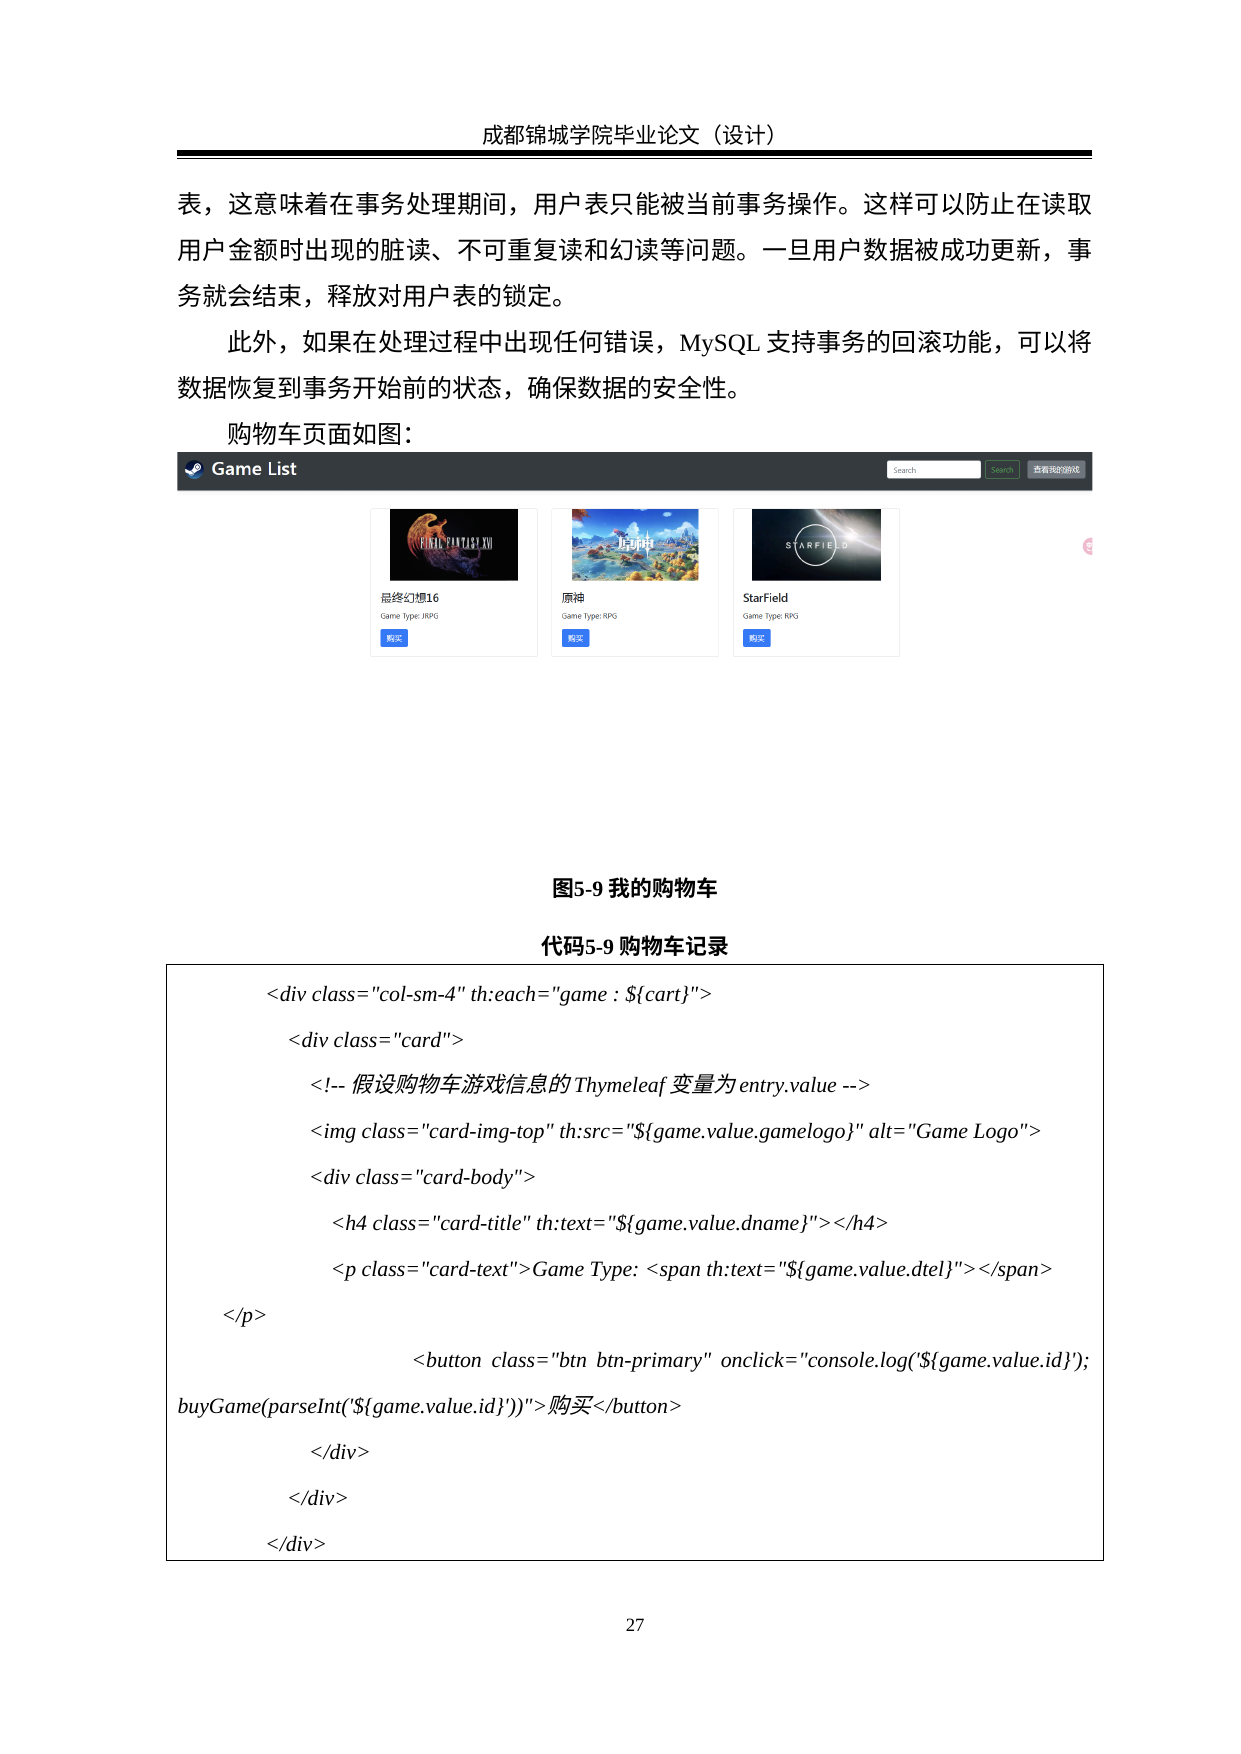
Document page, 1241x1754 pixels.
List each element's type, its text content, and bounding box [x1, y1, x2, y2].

text 图5-9 我的购物车 [177, 860, 1092, 905]
text 此外，如果在处理过程中出现任何错误，MySQL支持事务的回滚功能，可以将数据恢复到事务开始前的状态，确保数据的安全性。 [177, 315, 1092, 406]
text 代码5-9 购物车记录 [177, 918, 1092, 963]
table_header <div class="col-sm-4" th:each="game : ${cart}"> <div class="card"> <!-- 假设购物车游戏信息的Thymeleaf变量为entry.value --> <img class="card-img-top" th:src="${game.value.gamelogo}" alt="Game Logo"> <div class="card-body"> <h4 class="card-title" th:text="${game.value.dname}"></h4> <p class="card-text">Game Type: <span th:text="${game.value.dtel}"></span> </p> <button class="btn btn-primary" onclick="console.log('${game.value.id}'); buyGame(parseInt('${game.value.id}'))">购买</button> </div> </div> </div> [167, 965, 1103, 1560]
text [177, 177, 1092, 315]
text 购物车页面如图： [177, 406, 1092, 452]
picture [177, 452, 1093, 860]
